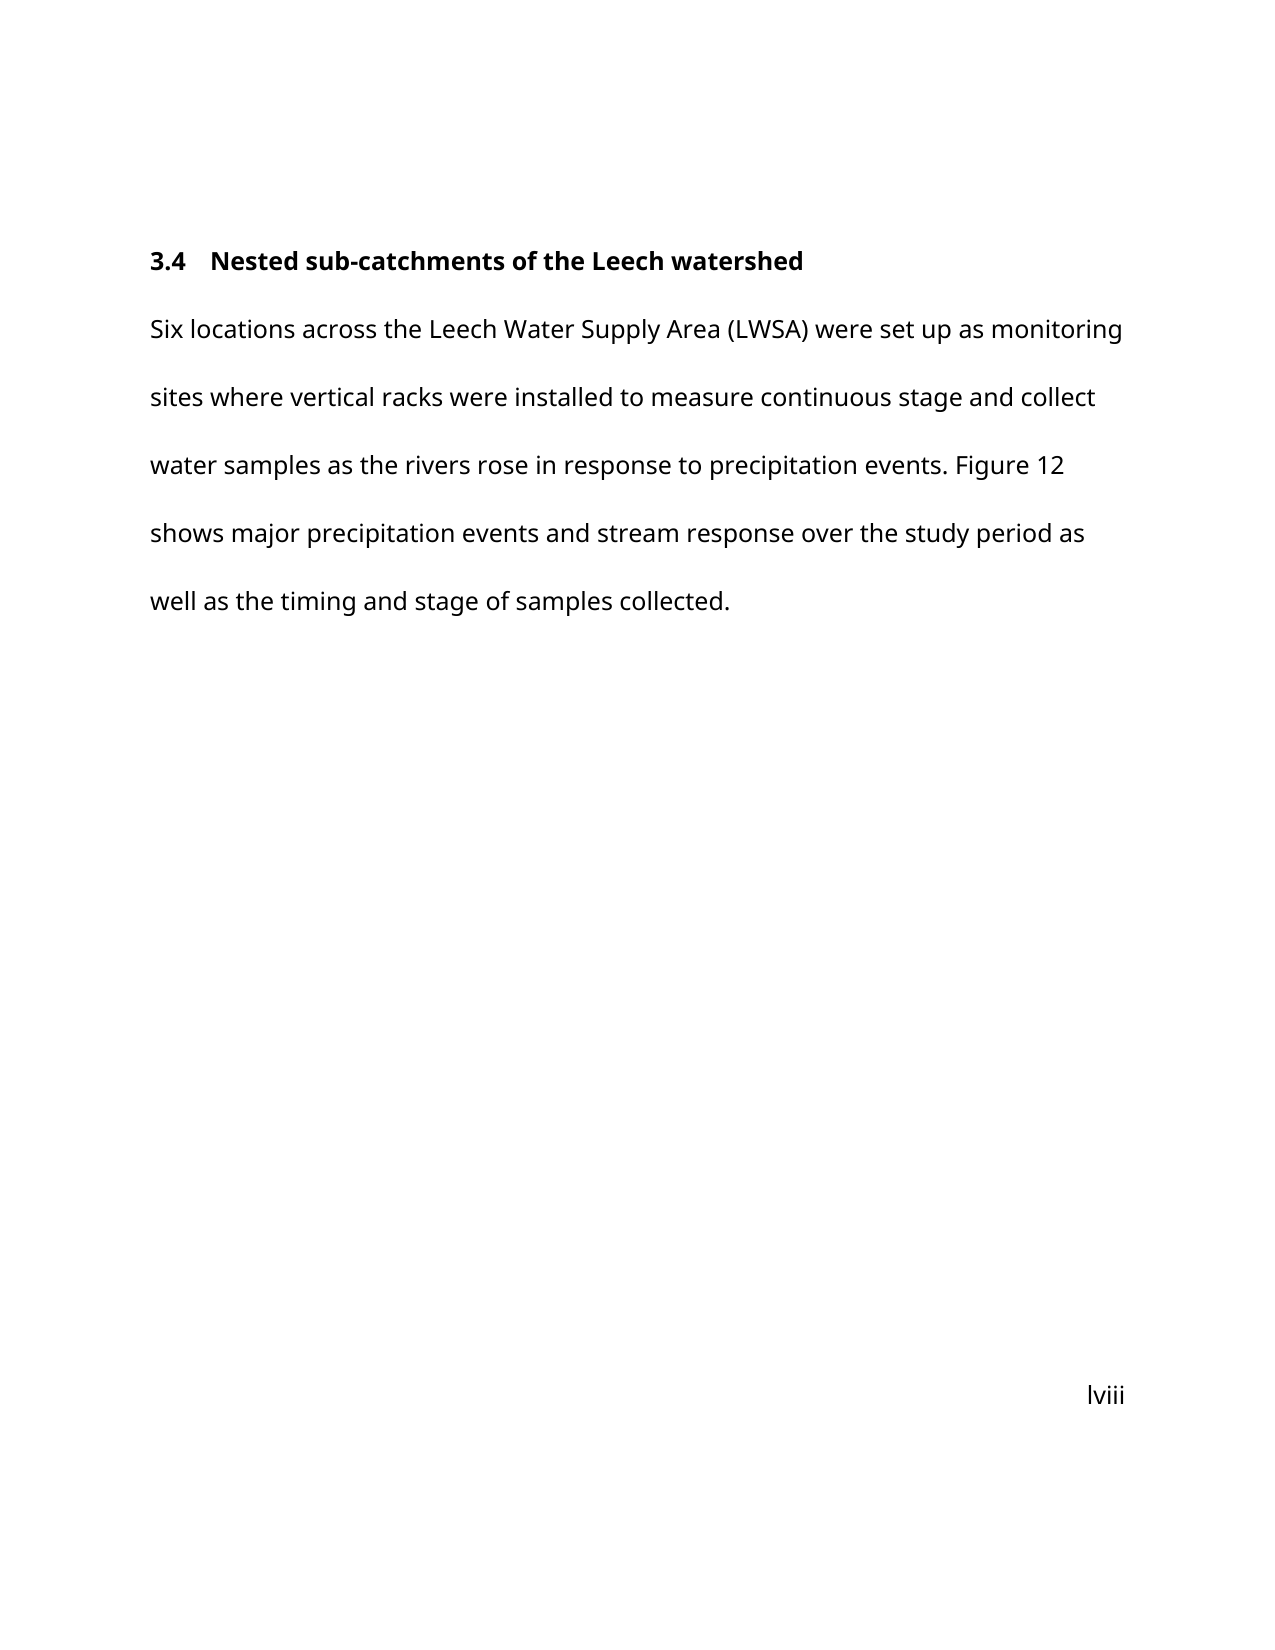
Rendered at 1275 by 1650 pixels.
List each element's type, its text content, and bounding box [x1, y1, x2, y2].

text Six locations across the Leech Water Supply Area (LWSA) were set up as monitoring sites where vertical racks were installed to measure continuous stage and collect water samples as the rivers rose in response to precipitation events. Figure 12 shows major precipitation events and stream response over the study period as well as the timing and stage of samples collected. [150, 311, 1125, 618]
subtitle Nested sub-catchments of the Leech watershed [150, 243, 1125, 277]
